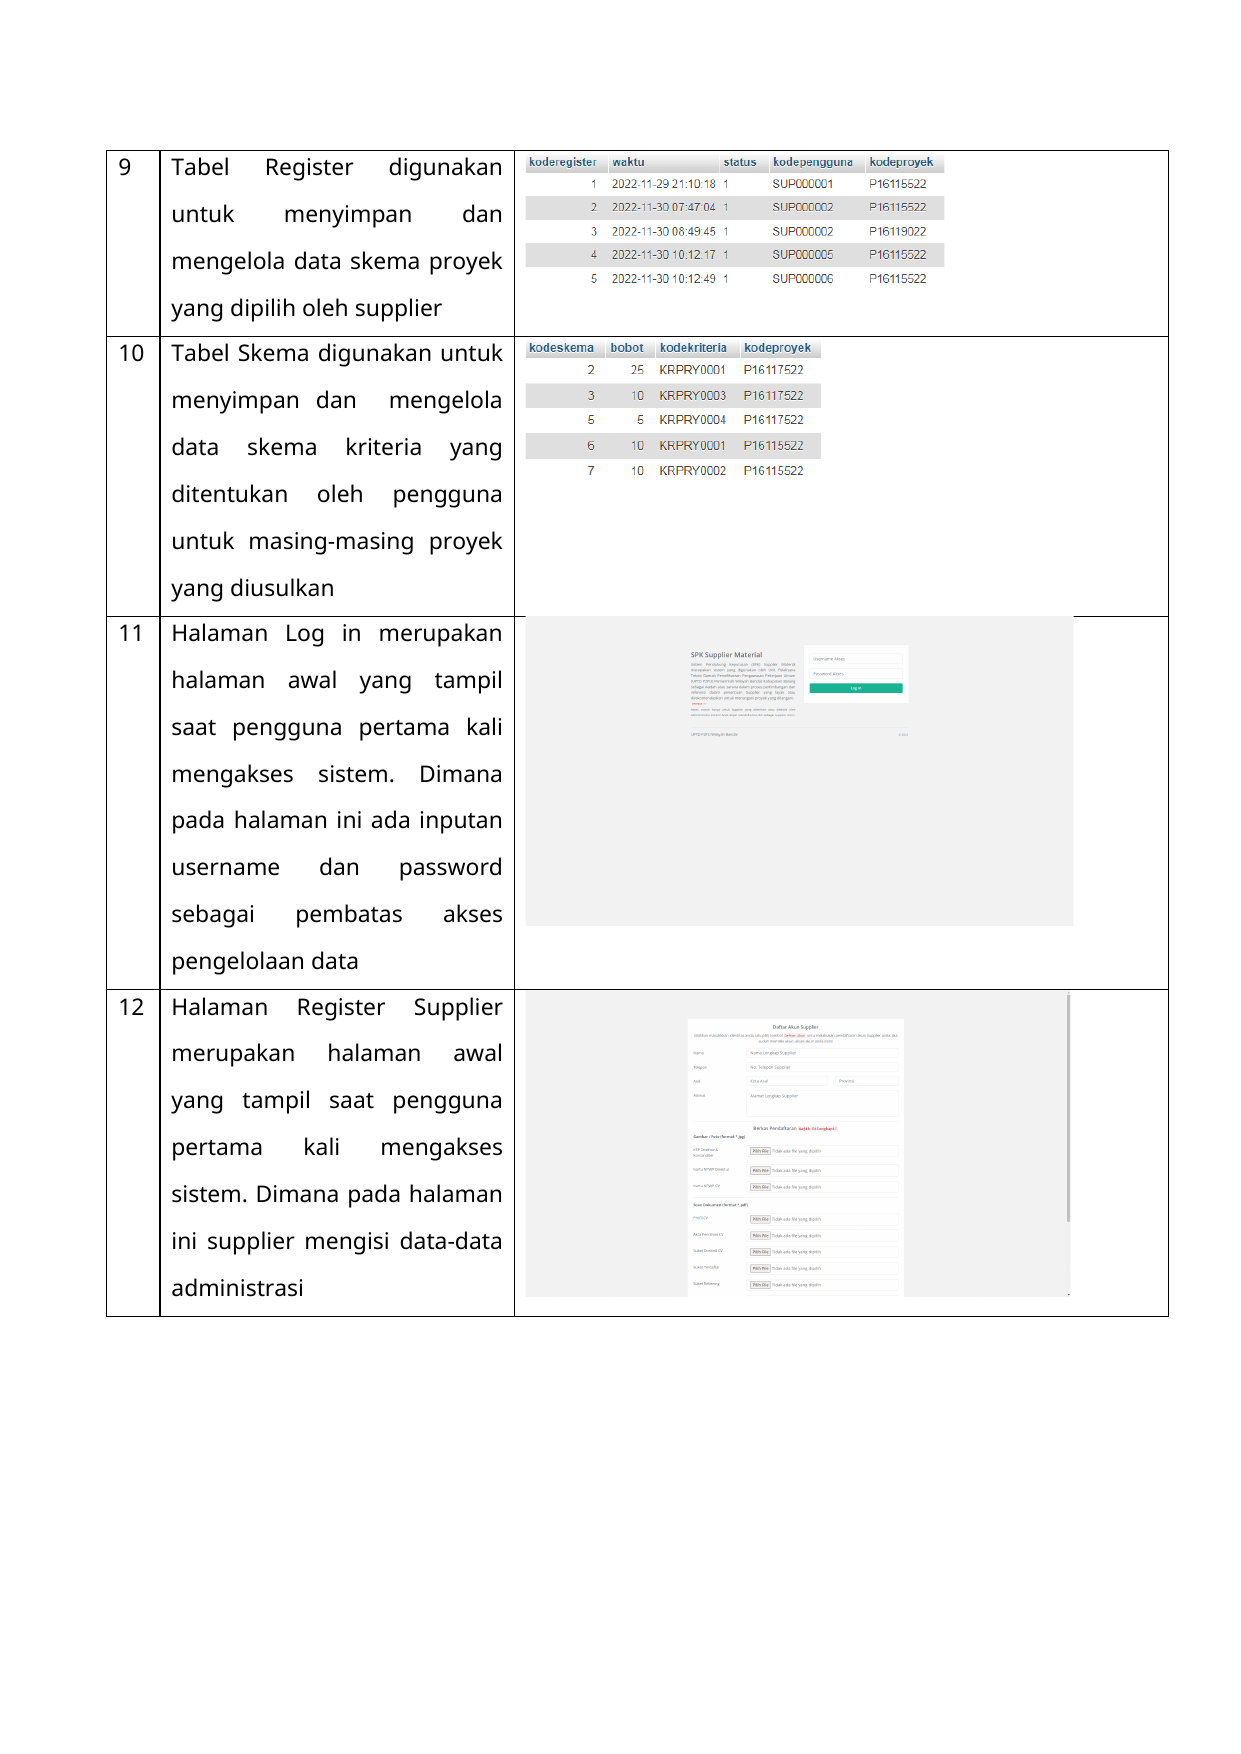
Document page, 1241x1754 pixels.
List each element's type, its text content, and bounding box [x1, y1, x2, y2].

table_cell 10 [107, 337, 159, 616]
table_cell Tabel Skema digunakan untuk menyimpan dan mengelola data skema kriteria yang ditentukan oleh pengguna untuk masing-masing proyek yang diusulkan [161, 337, 514, 616]
table_cell [515, 151, 1168, 336]
table_cell Halaman Register Supplier merupakan halaman awal yang tampil saat pengguna pertama kali mengakses sistem. Dimana pada halaman ini supplier mengisi data-data administrasi [161, 990, 514, 1316]
picture [525, 337, 821, 482]
table_cell Halaman Log in merupakan halaman awal yang tampil saat pengguna pertama kali mengakses sistem. Dimana pada halaman ini ada inputan username dan password sebagai pembatas akses pengelolaan data [161, 617, 514, 989]
table_cell [515, 337, 1168, 616]
table_cell [515, 617, 1168, 989]
picture [525, 990, 1071, 1297]
table_cell 11 [107, 617, 159, 989]
picture [525, 616, 1074, 926]
table_cell 9 [107, 151, 159, 336]
table_cell Tabel Register digunakan untuk menyimpan dan mengelola data skema proyek yang dipilih oleh supplier [161, 151, 514, 336]
table_cell 12 [107, 990, 159, 1316]
picture [525, 151, 945, 293]
table_cell [515, 990, 1168, 1316]
